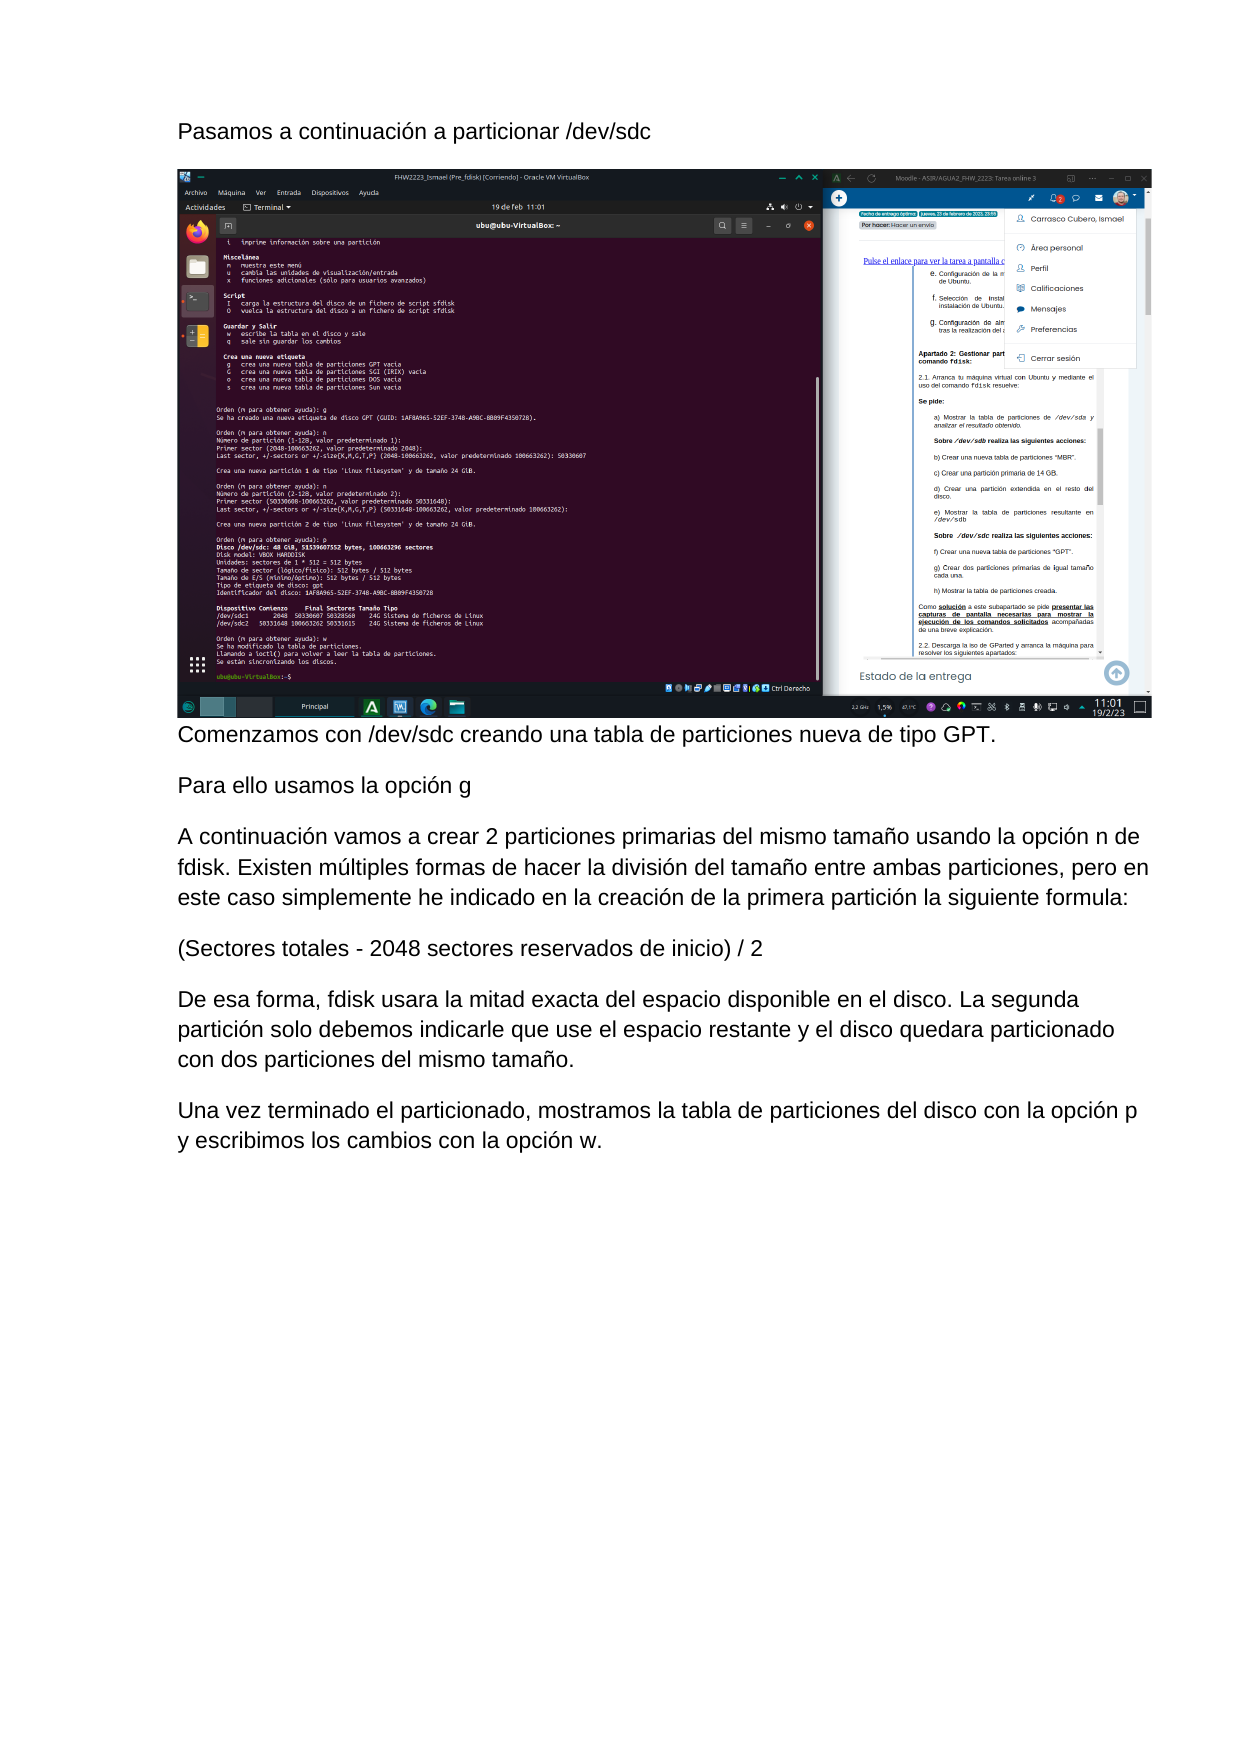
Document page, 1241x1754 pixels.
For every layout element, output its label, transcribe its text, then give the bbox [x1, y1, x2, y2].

text A continuación vamos a crear 2 particiones primarias del mismo tamaño usando la opción n de fdisk. Existen múltiples formas de hacer la división del tamaño entre ambas particiones, pero en este caso simplemente he indicado en la creación de la primera partición la siguiente formula: [177, 823, 1152, 910]
text Una vez terminado el particionado, mostramos la tabla de particiones del disco con la opción p y escribimos los cambios con la opción w. [177, 1097, 1152, 1154]
picture [177, 169, 1152, 718]
text Para ello usamos la opción g [177, 772, 1152, 798]
text Comenzamos con /dev/sdc creando una tabla de particiones nueva de tipo GPT. [177, 718, 1152, 747]
text (Sectores totales - 2048 sectores reservados de inicio) / 2 [177, 935, 1152, 961]
text De esa forma, fdisk usara la mitad exacta del espacio disponible en el disco. La segunda partición solo debemos indicarle que use el espacio restante y el disco quedara particionado con dos particiones del mismo tamaño. [177, 986, 1152, 1072]
text Pasamos a continuación a particionar /dev/sdc [177, 118, 1152, 144]
